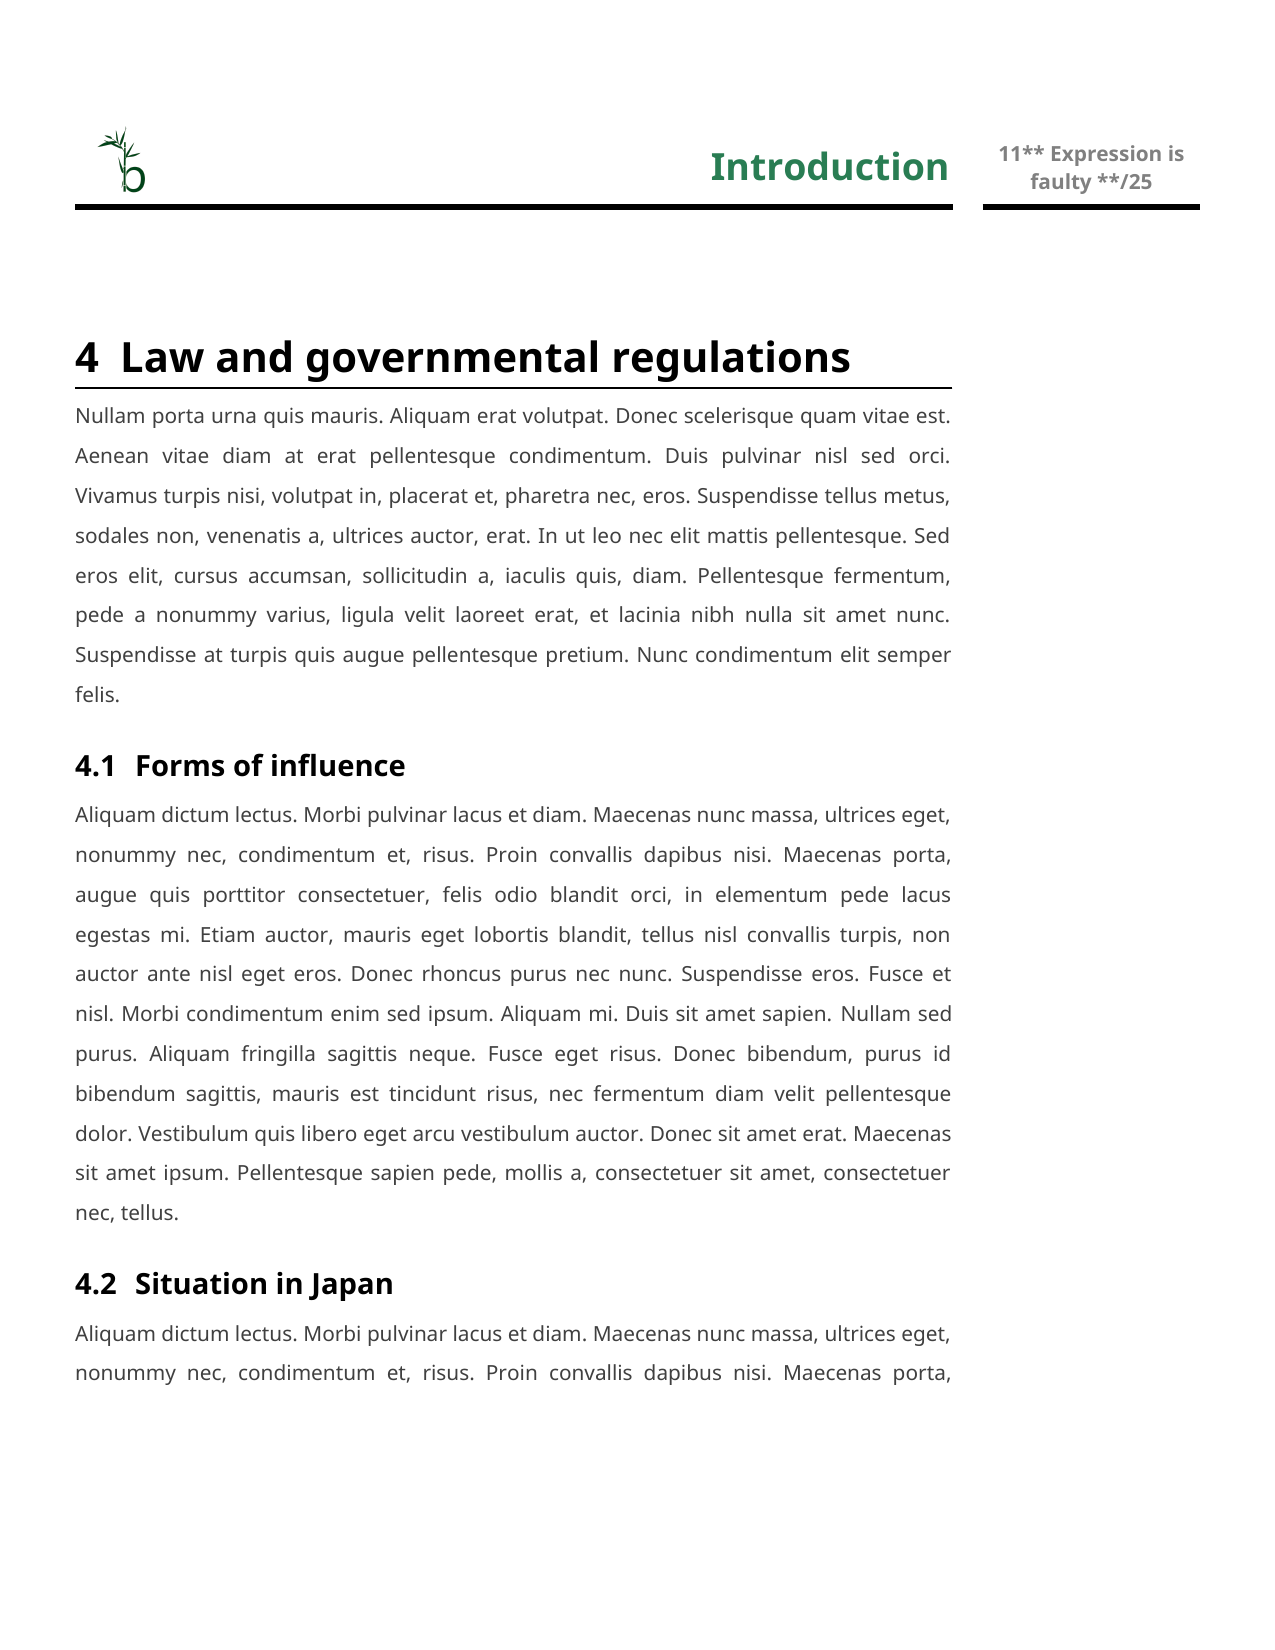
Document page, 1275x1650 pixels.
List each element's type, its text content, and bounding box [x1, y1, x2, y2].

picture [95, 124, 148, 196]
subtitle Situation in Japan [75, 1263, 952, 1303]
subtitle Law and governmental regulations [75, 328, 952, 387]
subtitle Forms of influence [75, 745, 952, 784]
text Nullam porta urna quis mauris. Aliquam erat volutpat. Donec scelerisque quam vitae est. Aenean vitae diam at erat pellentesque condimentum. Duis pulvinar nisl sed orci. Vivamus turpis nisi, volutpat in, placerat et, pharetra nec, eros. Suspendisse tellus metus, sodales non, venenatis a, ultrices auctor, erat. In ut leo nec elit mattis pellentesque. Sed eros elit, cursus accumsan, sollicitudin a, iaculis quis, diam. Pellentesque fermentum, pede a nonummy varius, ligula velit laoreet erat, et lacinia nibh nulla sit amet nunc. Suspendisse at turpis quis augue pellentesque pretium. Nunc condimentum elit semper felis. [75, 402, 952, 708]
